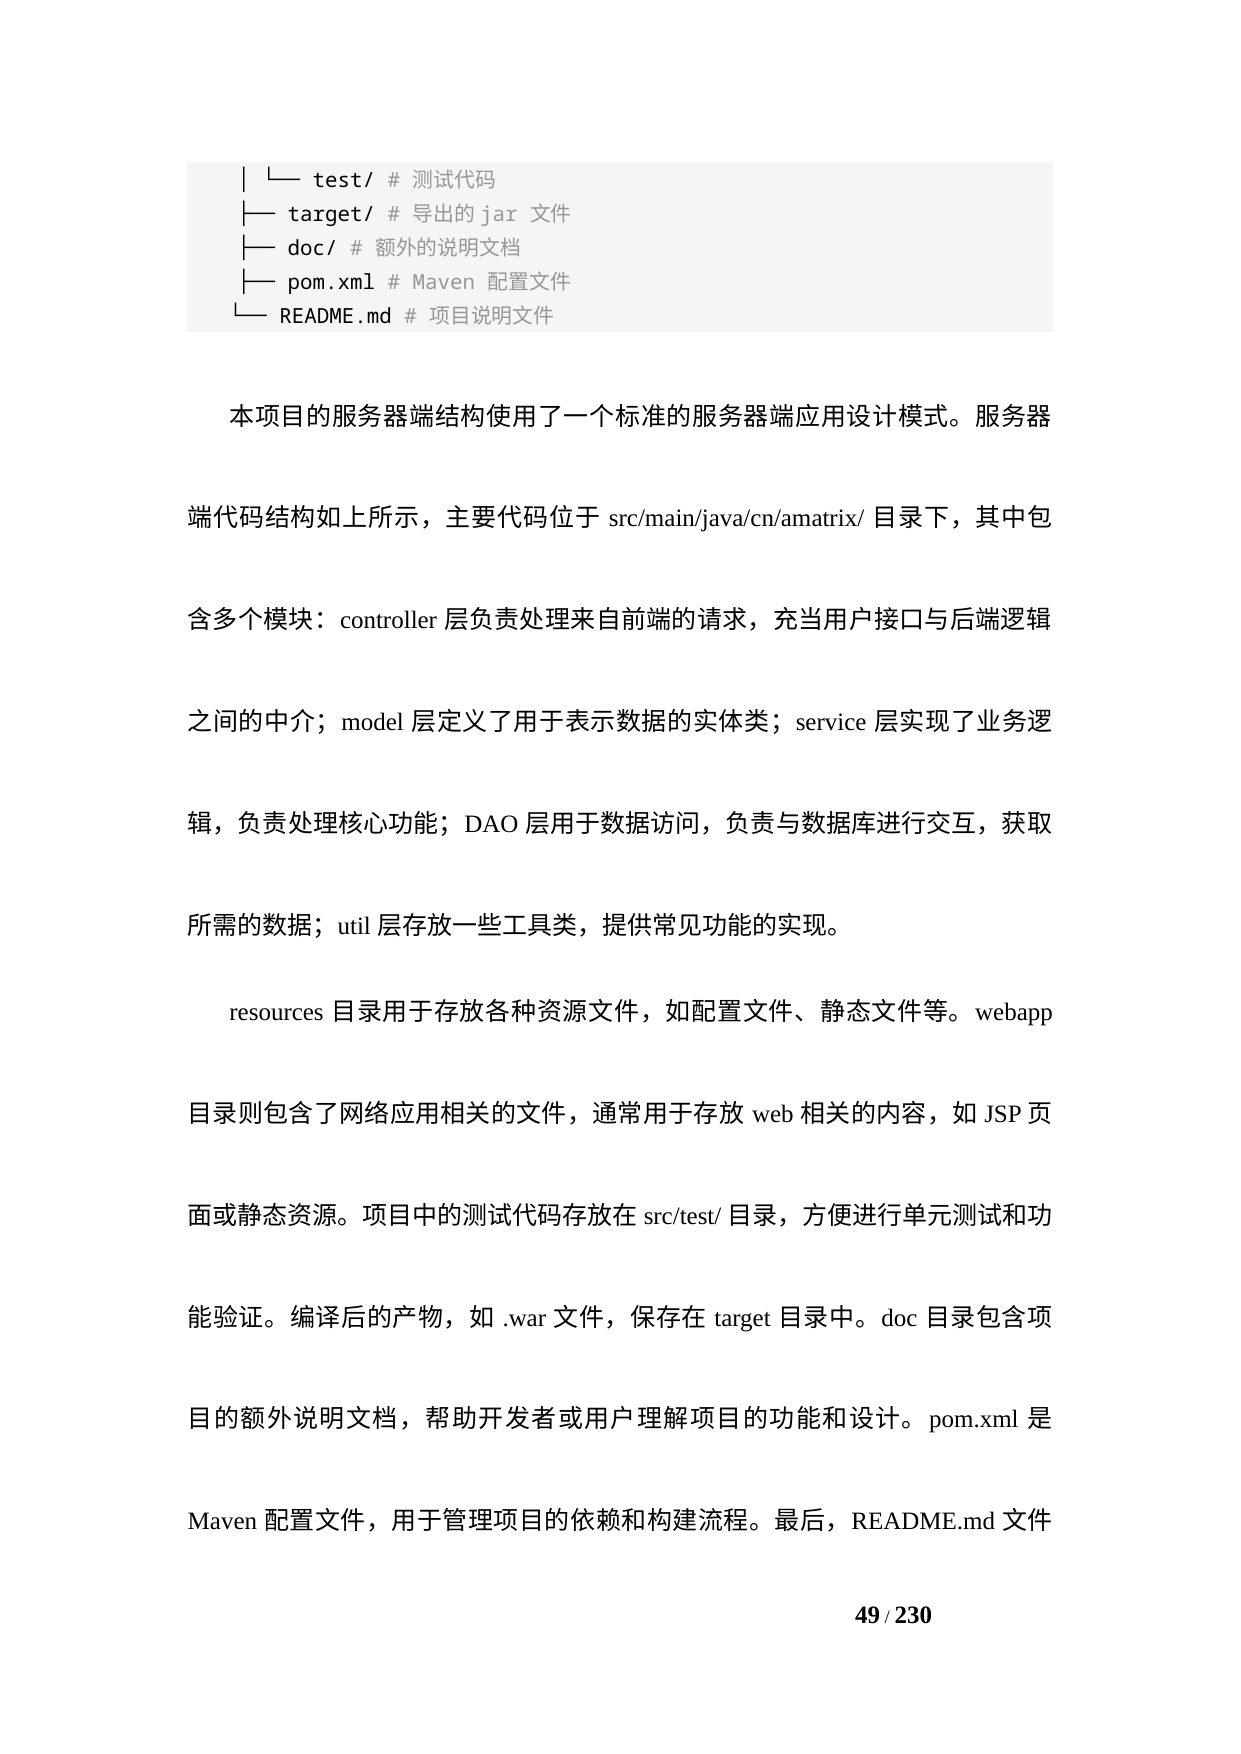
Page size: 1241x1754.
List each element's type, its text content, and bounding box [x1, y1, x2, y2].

text ├── target/ # 导出的 jar 文件 [187, 196, 1053, 230]
text └── README.md # 项目说明文件 [187, 298, 1053, 332]
text │ └── test/ # 测试代码 [187, 162, 1053, 196]
text ├── doc/ # 额外的说明文档 [187, 230, 1053, 264]
text ├── pom.xml # Maven 配置文件 [187, 264, 1053, 298]
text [187, 976, 1053, 1553]
text 本项目的服务器端结构使用了一个标准的服务器端应用设计模式。服务器端代码结构如上所示，主要代码位于 src/main/java/cn/amatrix/ 目录下，其中包含多个模块：controller 层负责处理来自前端的请求，充当用户接口与后端逻辑之间的中介；model 层定义了用于表示数据的实体类；service 层实现了业务逻辑，负责处理核心功能；DAO 层用于数据访问，负责与数据库进行交互，获取所需的数据；util 层存放一些工具类，提供常见功能的实现。 [187, 380, 1053, 957]
